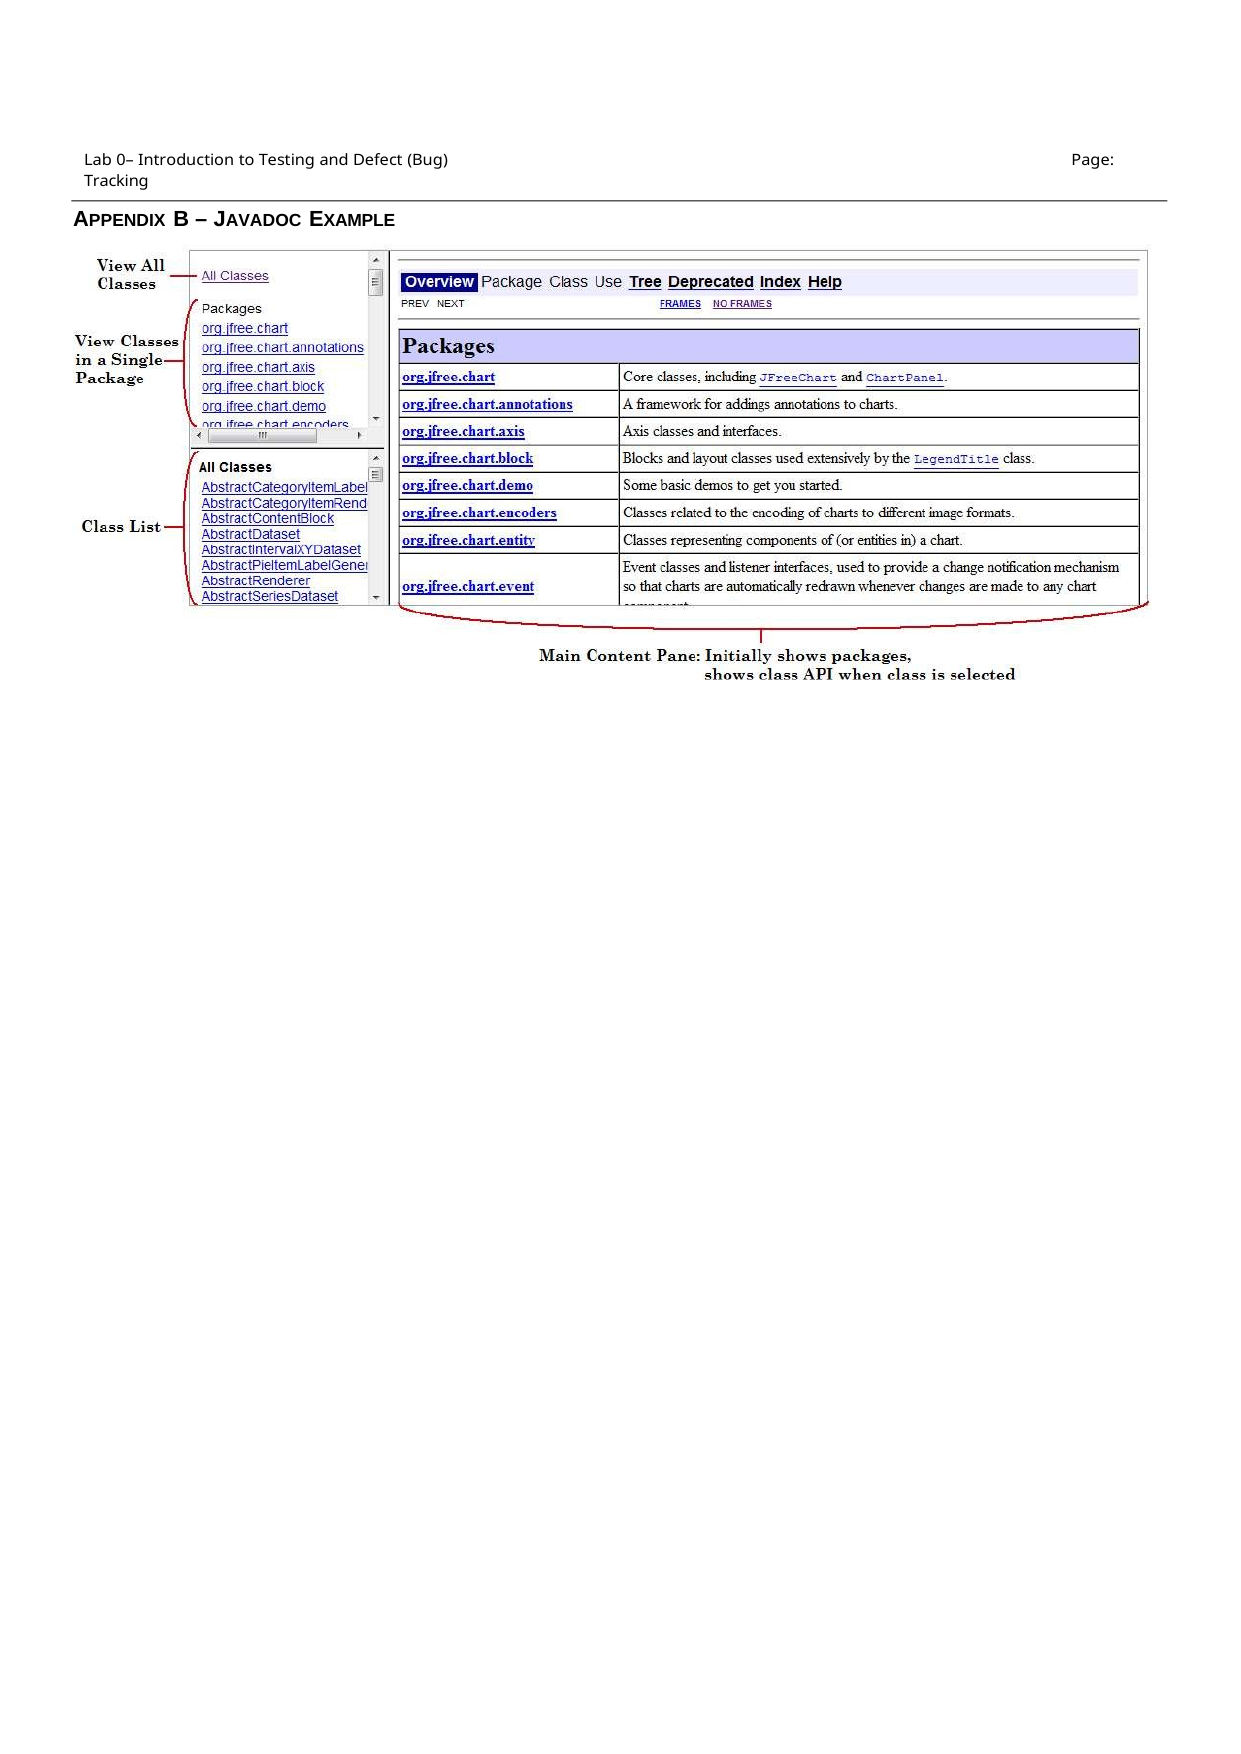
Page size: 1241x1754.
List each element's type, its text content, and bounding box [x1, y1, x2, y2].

picture [73, 244, 1152, 680]
subtitle Appendix B – Javadoc Example [73, 206, 1194, 232]
